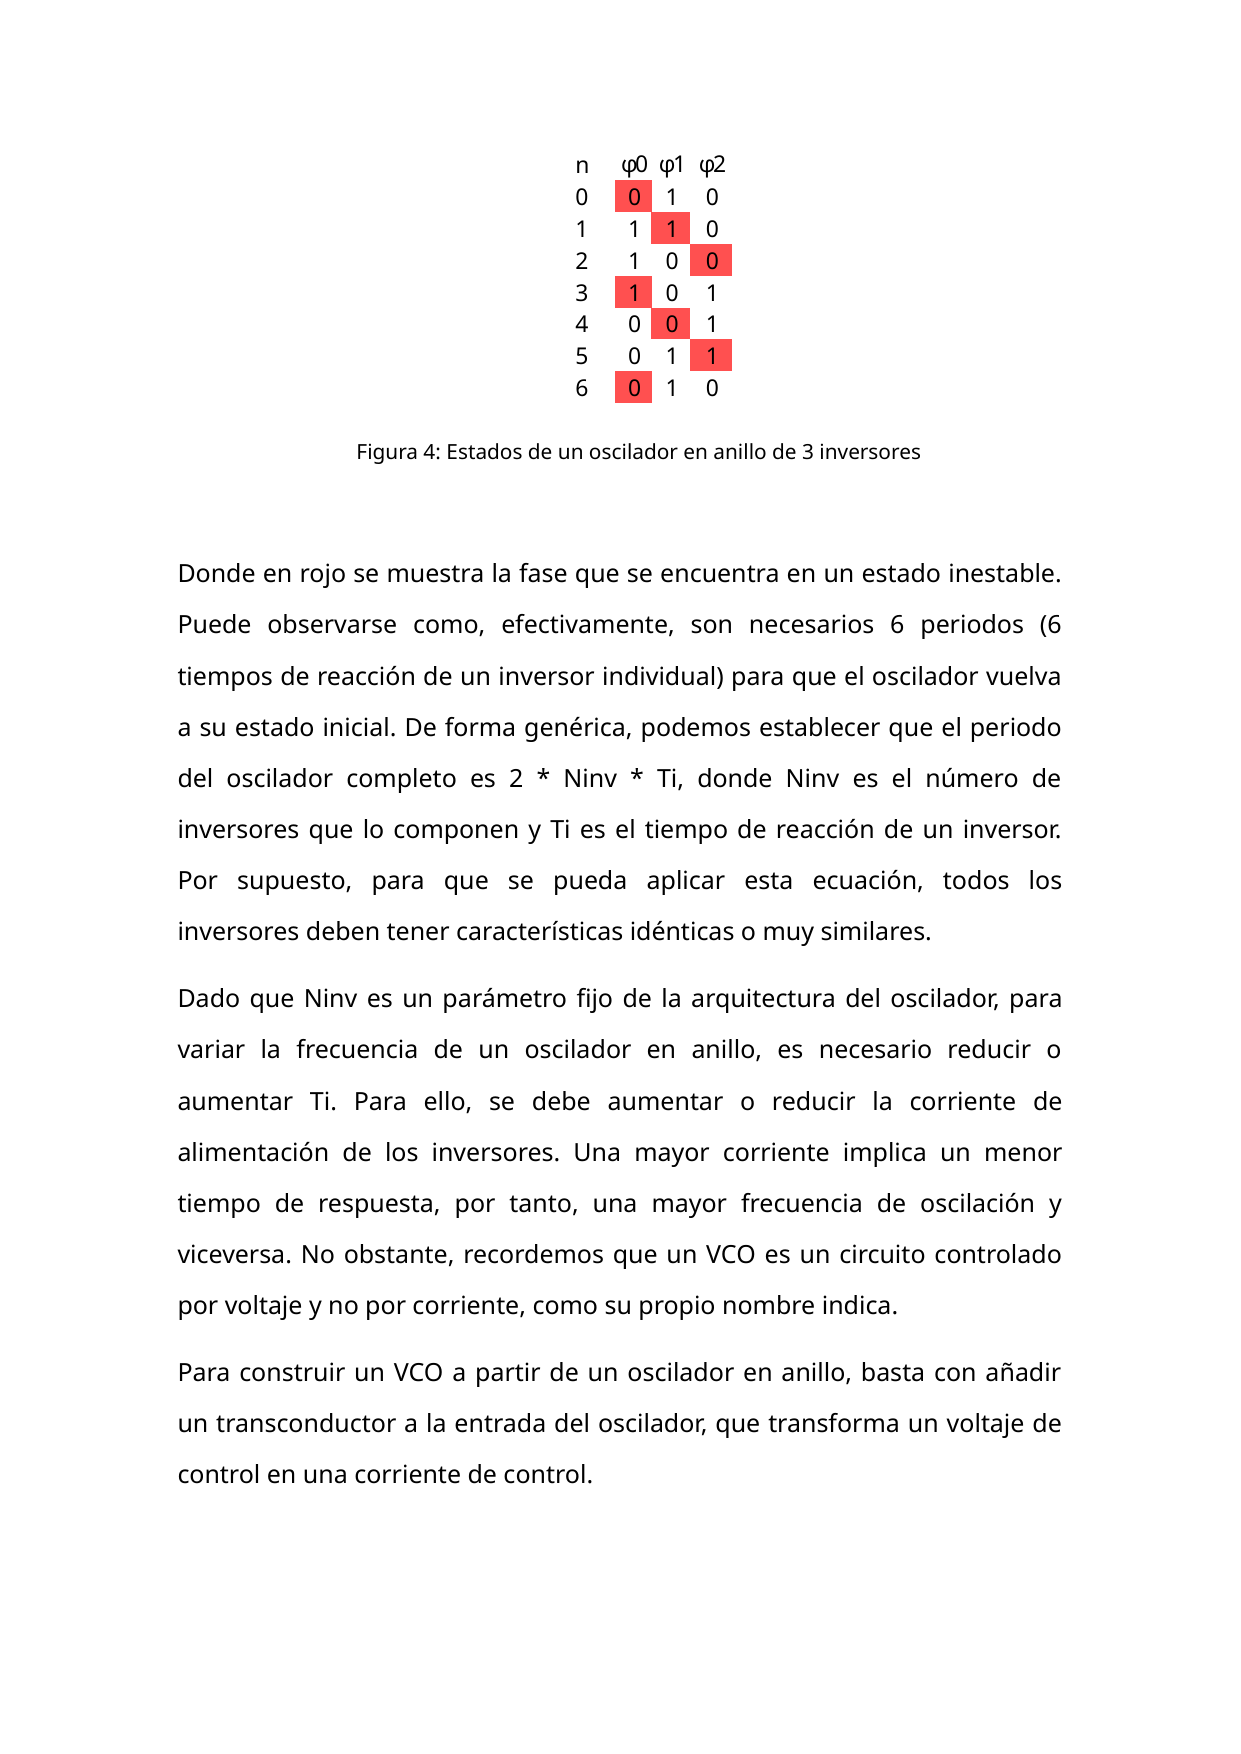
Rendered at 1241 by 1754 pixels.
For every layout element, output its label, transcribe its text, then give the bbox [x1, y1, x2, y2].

text Dado que Ninv es un parámetro fijo de la arquitectura del oscilador, para variar la frecuencia de un oscilador en anillo, es necesario reducir o aumentar Ti. Para ello, se debe aumentar o reducir la corriente de alimentación de los inversores. Una mayor corriente implica un menor tiempo de respuesta, por tanto, una mayor frecuencia de oscilación y viceversa. No obstante, recordemos que un VCO es un circuito controlado por voltaje y no por corriente, como su propio nombre indica. [177, 981, 1063, 1321]
text Para construir un VCO a partir de un oscilador en anillo, basta con añadir un transconductor a la entrada del oscilador, que transforma un voltaje de control en una corriente de control. [177, 1355, 1063, 1491]
text Donde en rojo se muestra la fase que se encuentra en un estado inestable. Puede observarse como, efectivamente, son necesarios 6 periodos (6 tiempos de reacción de un inversor individual) para que el oscilador vuelva a su estado inicial. De forma genérica, podemos establecer que el periodo del oscilador completo es 2 * Ninv * Ti, donde Ninv es el número de inversores que lo componen y Ti es el tiempo de reacción de un inversor. Por supuesto, para que se pueda aplicar esta ecuación, todos los inversores deben tener características idénticas o muy similares. [177, 556, 1063, 947]
text Figura 4: Estados de un oscilador en anillo de 3 inversores [215, 437, 1063, 466]
